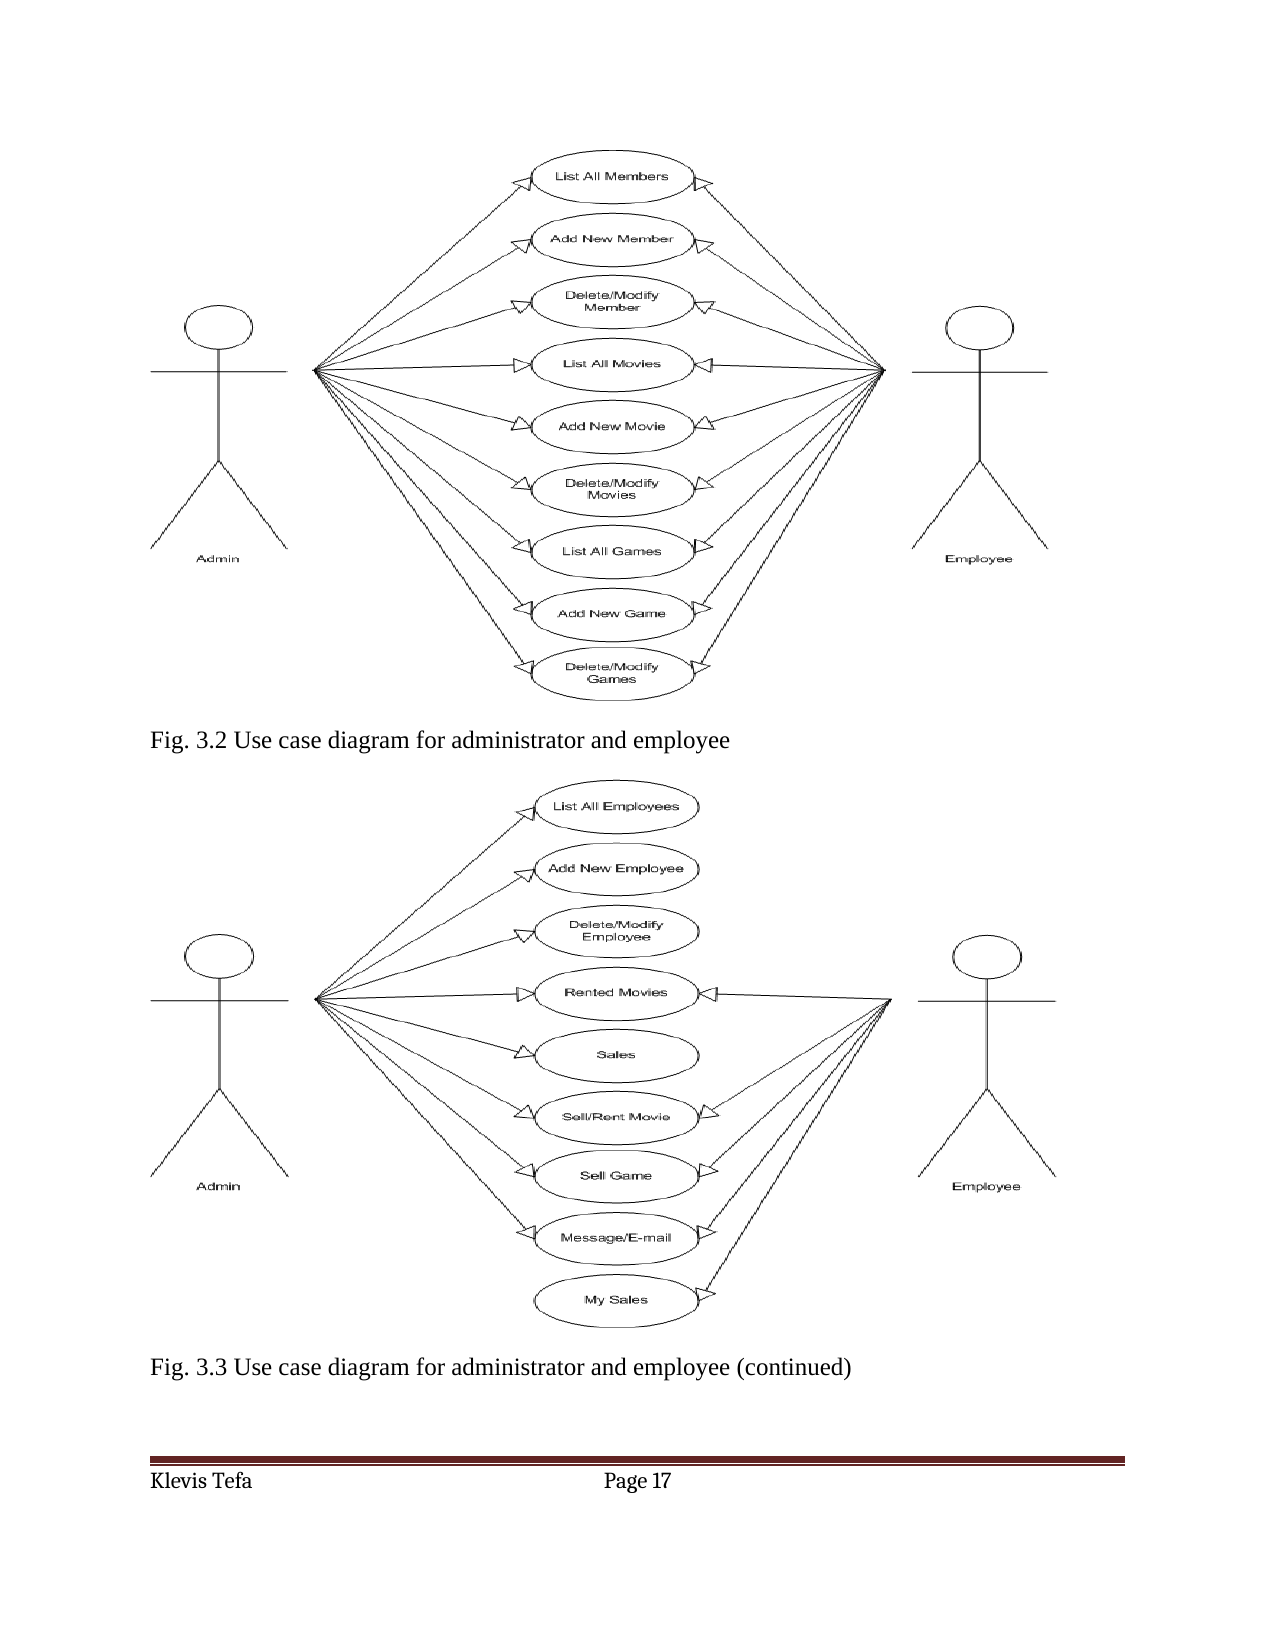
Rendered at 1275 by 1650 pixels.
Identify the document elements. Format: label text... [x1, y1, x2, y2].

text Fig. 3.2 Use case diagram for administrator and employee [150, 726, 1125, 754]
picture [150, 779, 1057, 1328]
picture [150, 150, 1049, 701]
text Fig. 3.3 Use case diagram for administrator and employee (continued) [150, 1352, 1125, 1381]
